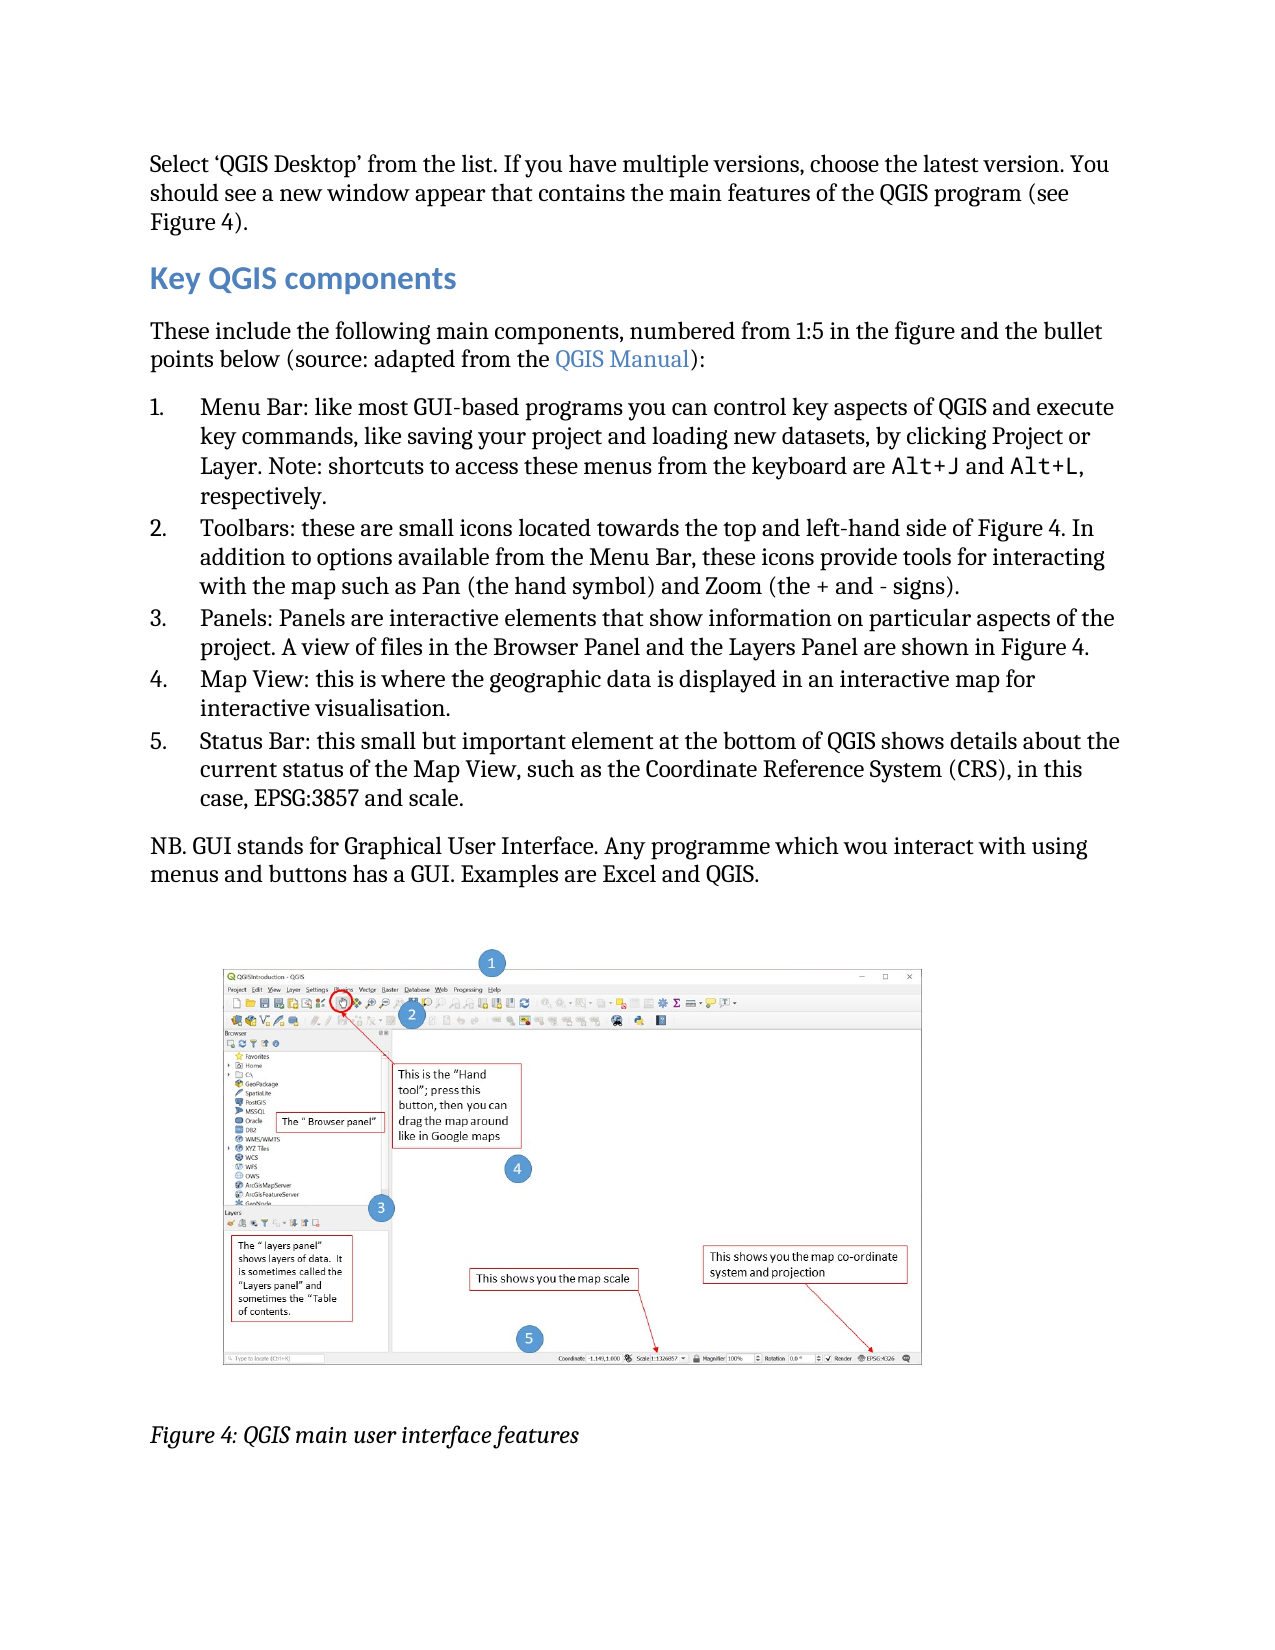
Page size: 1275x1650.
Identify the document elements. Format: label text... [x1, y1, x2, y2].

list Status Bar: this small but important element at the bottom of QGIS shows details about the current status of the Map View, such as the Coordinate Reference System (CRS), in this case, EPSG:3857 and scale. [150, 727, 1125, 813]
list Panels: Panels are interactive elements that show information on particular aspects of the project. A view of files in the Browser Panel and the Layers Panel are shown in Figure 4. [150, 604, 1125, 662]
list Toolbars: these are small icons located towards the top and left-hand side of Figure 4. In addition to options available from the Menu Bar, these icons provide tools for interacting with the map such as Pan (the hand symbol) and Zoom (the + and - signs). [150, 514, 1125, 600]
text NB. GUI stands for Graphical User Interface. Any programme which wou interact with using menus and buttons has a GUI. Examples are Excel and QGIS. [150, 832, 1125, 889]
list Map View: this is where the geographic data is displayed in an interactive map for interactive visualisation. [150, 665, 1125, 723]
text Figure 4: QGIS main user interface features [150, 1421, 1125, 1449]
list Menu Bar: like most GUI-based programs you can control key aspects of QGIS and execute key commands, like saving your project and loading new datasets, by clicking Project or Layer. Note: shortcuts to access these menus from the keyboard are Alt+J and Alt+L, respectively. [150, 393, 1125, 510]
text These include the following main components, numbered from 1:5 in the figure and the bullet points below (source: adapted from the QGIS Manual): [150, 317, 1125, 374]
picture [168, 907, 1044, 1400]
subtitle Key QGIS components [150, 257, 1125, 298]
text Select ‘QGIS Desktop’ from the list. If you have multiple versions, choose the latest version. You should see a new window appear that contains the main features of the QGIS program (see Figure 4). [150, 150, 1125, 236]
